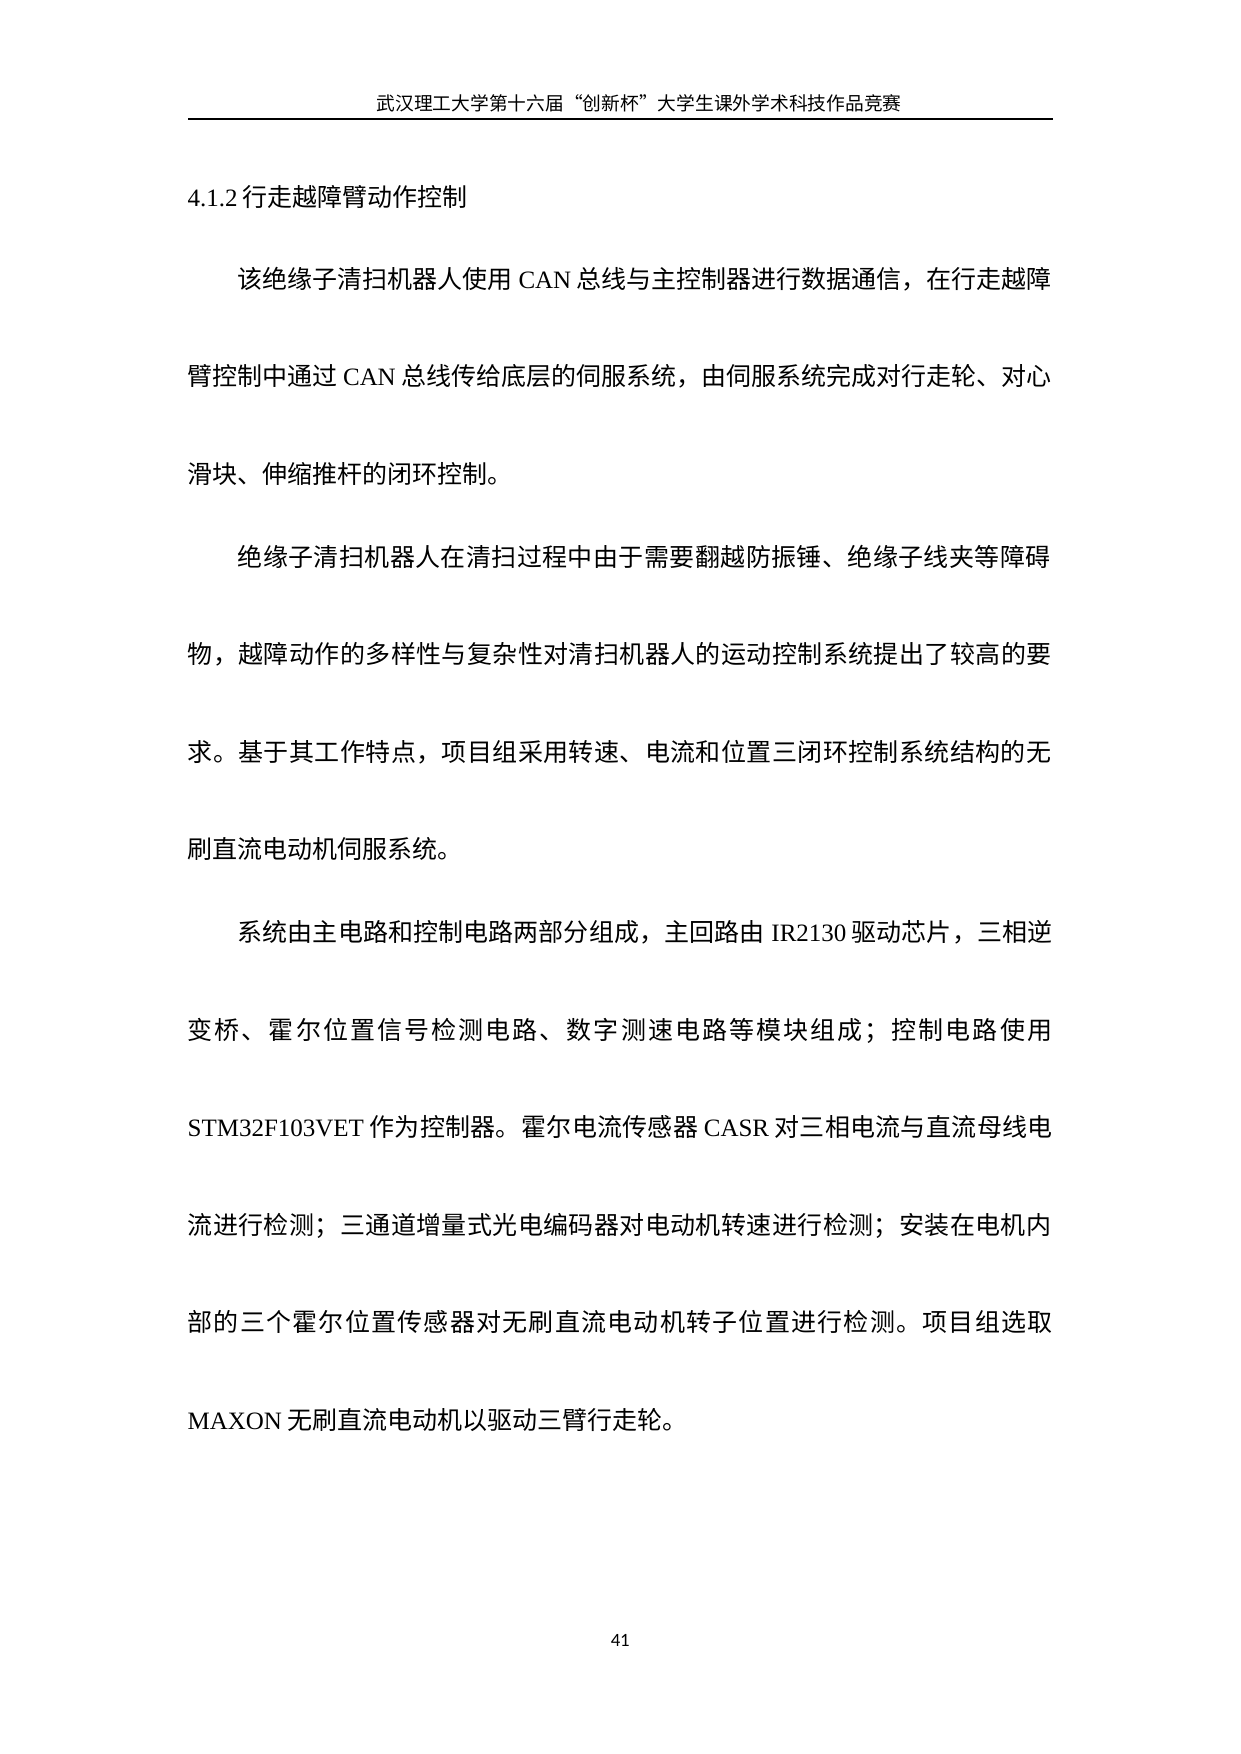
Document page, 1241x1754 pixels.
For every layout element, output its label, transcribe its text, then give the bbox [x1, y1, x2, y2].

text 该绝缘子清扫机器人使用CAN总线与主控制器进行数据通信，在行走越障臂控制中通过CAN总线传给底层的伺服系统，由伺服系统完成对行走轮、对心滑块、伸缩推杆的闭环控制。 [187, 245, 1053, 505]
text 系统由主电路和控制电路两部分组成，主回路由IR2130驱动芯片，三相逆变桥、霍尔位置信号检测电路、数字测速电路等模块组成；控制电路使用STM32F103VET作为控制器。霍尔电流传感器CASR对三相电流与直流母线电流进行检测；三通道增量式光电编码器对电动机转速进行检测；安装在电机内部的三个霍尔位置传感器对无刷直流电动机转子位置进行检测。项目组选取MAXON无刷直流电动机以驱动三臂行走轮。 [187, 898, 1053, 1451]
text 绝缘子清扫机器人在清扫过程中由于需要翻越防振锤、绝缘子线夹等障碍物，越障动作的多样性与复杂性对清扫机器人的运动控制系统提出了较高的要求。基于其工作特点，项目组采用转速、电流和位置三闭环控制系统结构的无刷直流电动机伺服系统。 [187, 523, 1053, 880]
text 4.1.2行走越障臂动作控制 [187, 163, 1053, 228]
